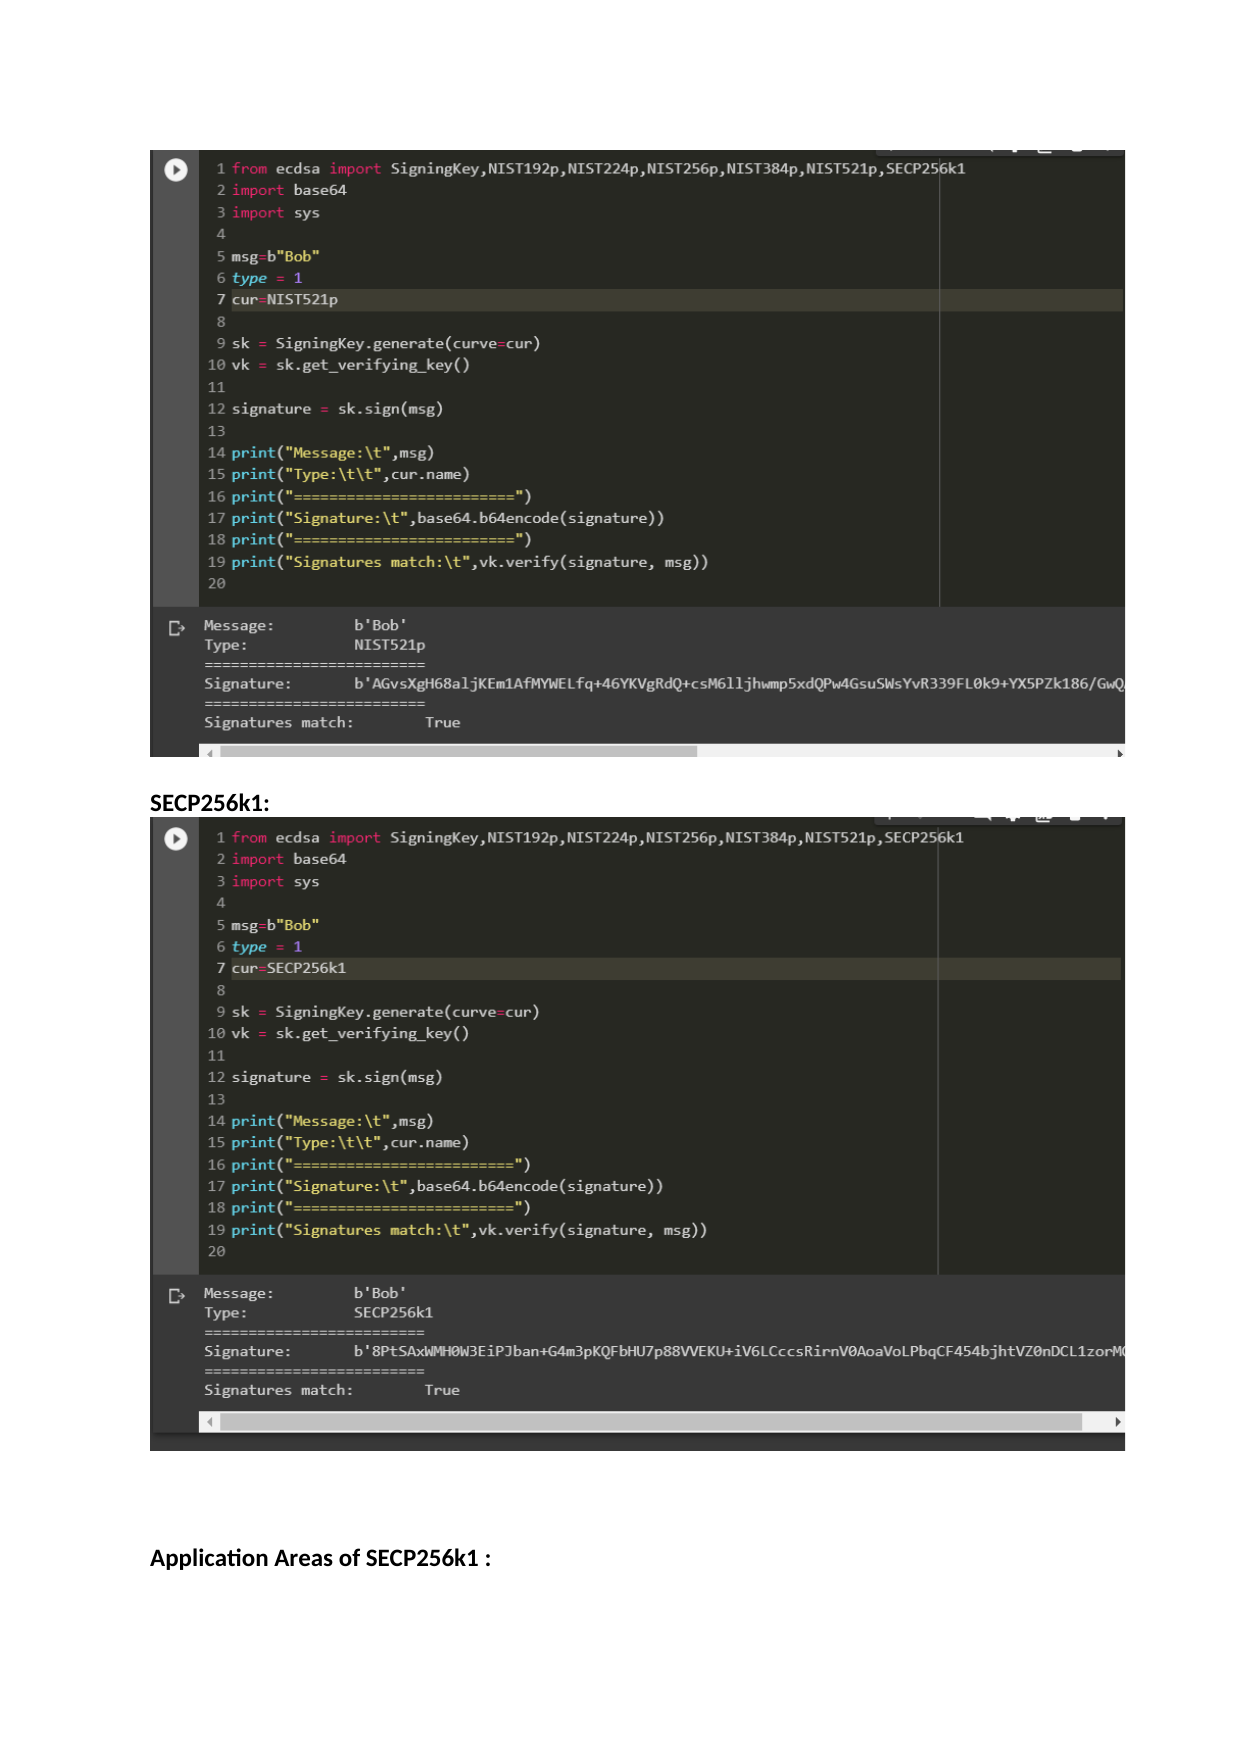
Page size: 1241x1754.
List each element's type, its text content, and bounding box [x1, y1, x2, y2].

text SECP256k1: [150, 787, 1090, 817]
text Application Areas of SECP256k1 : [150, 1542, 1090, 1573]
picture [150, 150, 1125, 757]
picture [150, 817, 1125, 1451]
